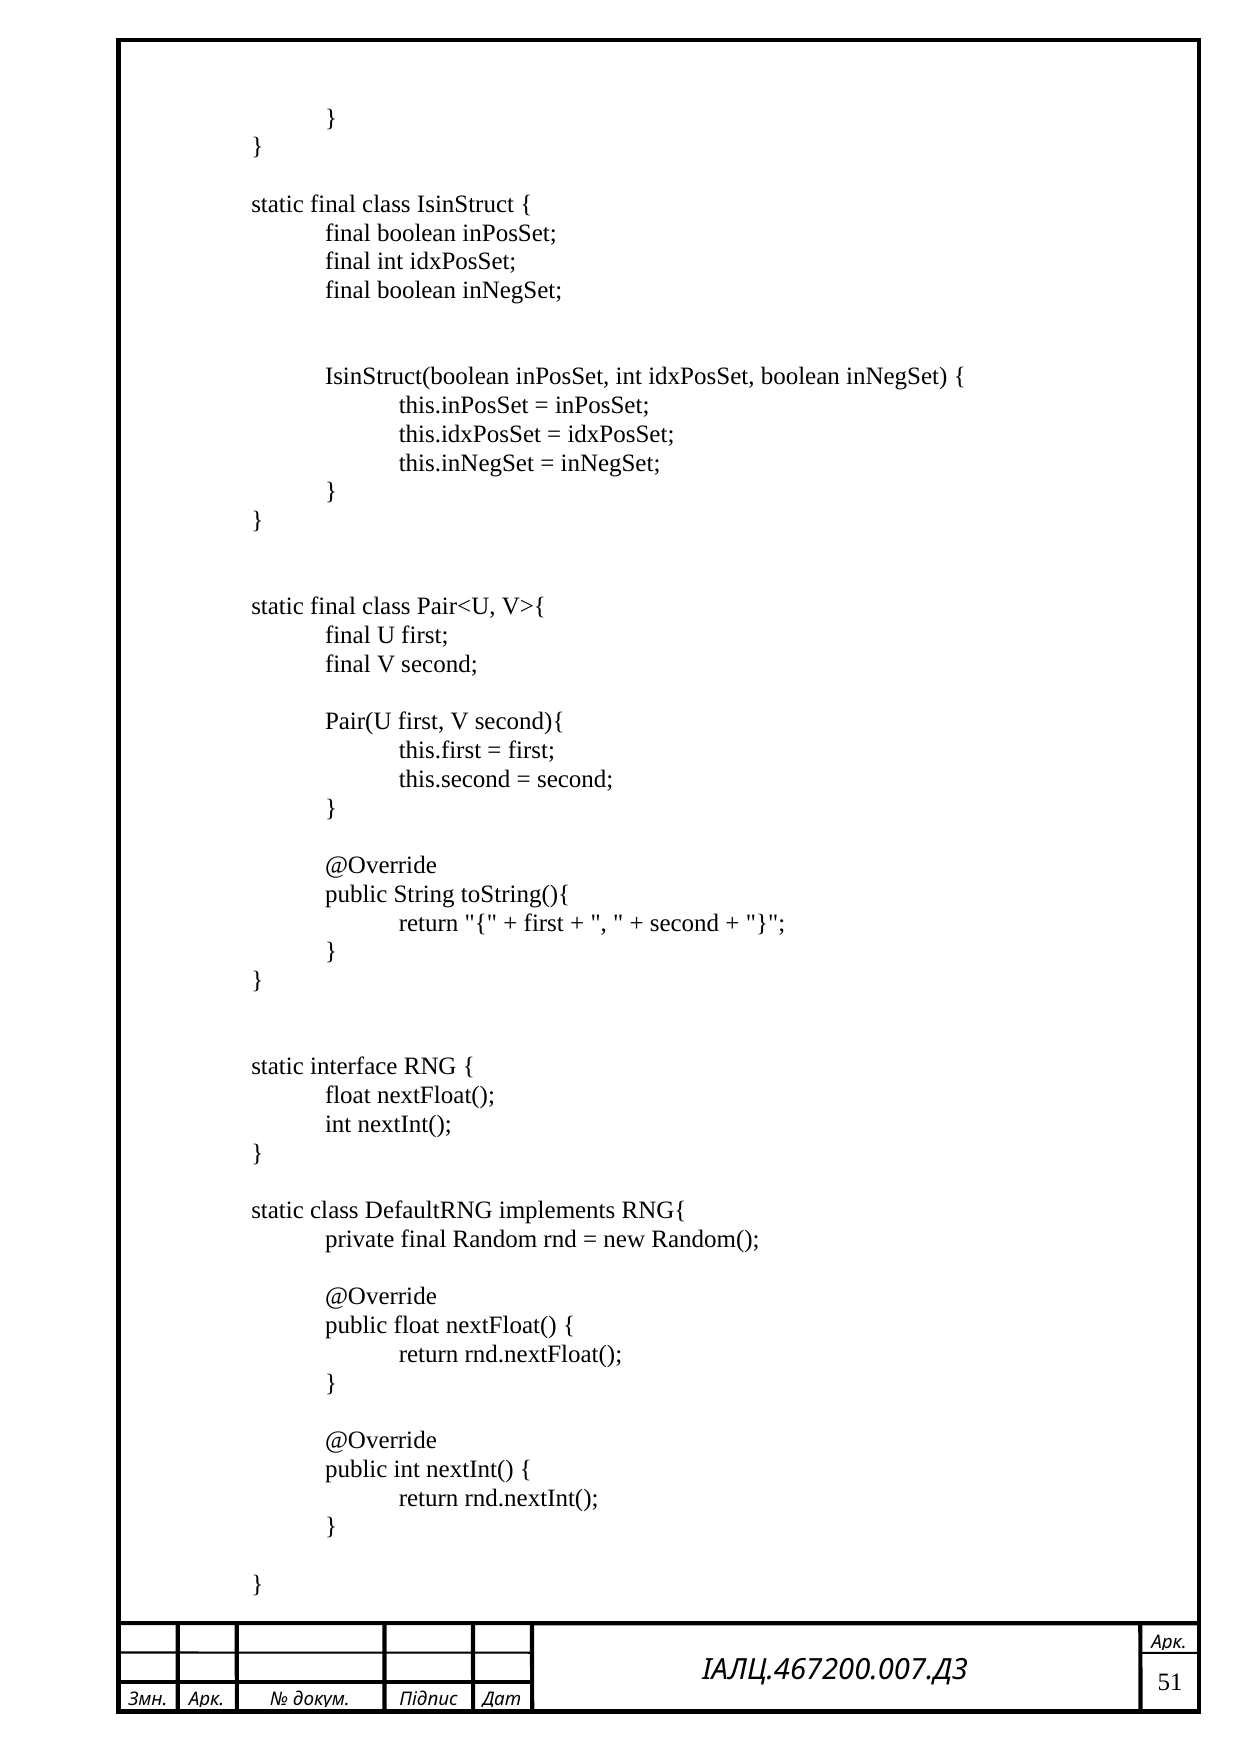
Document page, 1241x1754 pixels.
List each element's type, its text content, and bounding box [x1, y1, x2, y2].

text float nextFloat(); [177, 1080, 1152, 1109]
text @Override [177, 850, 1152, 879]
text public int nextInt() { [177, 1454, 1152, 1483]
text } [177, 936, 1152, 965]
text static class DefaultRNG implements RNG{ [177, 1195, 1152, 1224]
text final int idxPosSet; [177, 246, 1152, 275]
text this.inNegSet = inNegSet; [177, 448, 1152, 476]
text } [177, 476, 1152, 505]
text this.inPosSet = inPosSet; [177, 390, 1152, 419]
text final U first; [177, 620, 1152, 649]
text } [177, 965, 1152, 994]
text private final Random rnd = new Random(); [177, 1224, 1152, 1253]
text } [177, 1511, 1152, 1540]
text public float nextFloat() { [177, 1310, 1152, 1339]
text } [177, 1138, 1152, 1166]
text } [177, 793, 1152, 821]
text static interface RNG { [177, 1051, 1152, 1080]
text final V second; [177, 649, 1152, 678]
text } [177, 1368, 1152, 1396]
text public String toString(){ [177, 879, 1152, 908]
text return rnd.nextFloat(); [177, 1339, 1152, 1368]
text } [177, 131, 1152, 160]
text @Override [177, 1281, 1152, 1310]
text return rnd.nextInt(); [177, 1483, 1152, 1511]
text this.idxPosSet = idxPosSet; [177, 419, 1152, 448]
text } [177, 1569, 1152, 1598]
text } [177, 505, 1152, 534]
text IsinStruct(boolean inPosSet, int idxPosSet, boolean inNegSet) { [177, 361, 1152, 390]
text int nextInt(); [177, 1109, 1152, 1138]
text this.first = first; [177, 735, 1152, 764]
text } [177, 103, 1152, 131]
text final boolean inPosSet; [177, 218, 1152, 246]
text @Override [177, 1425, 1152, 1454]
text Pair(U first, V second){ [177, 706, 1152, 735]
text final boolean inNegSet; [177, 275, 1152, 304]
text this.second = second; [177, 764, 1152, 793]
text return "{" + first + ", " + second + "}"; [177, 908, 1152, 936]
text static final class IsinStruct { [177, 189, 1152, 218]
text static final class Pair<U, V>{ [177, 591, 1152, 620]
